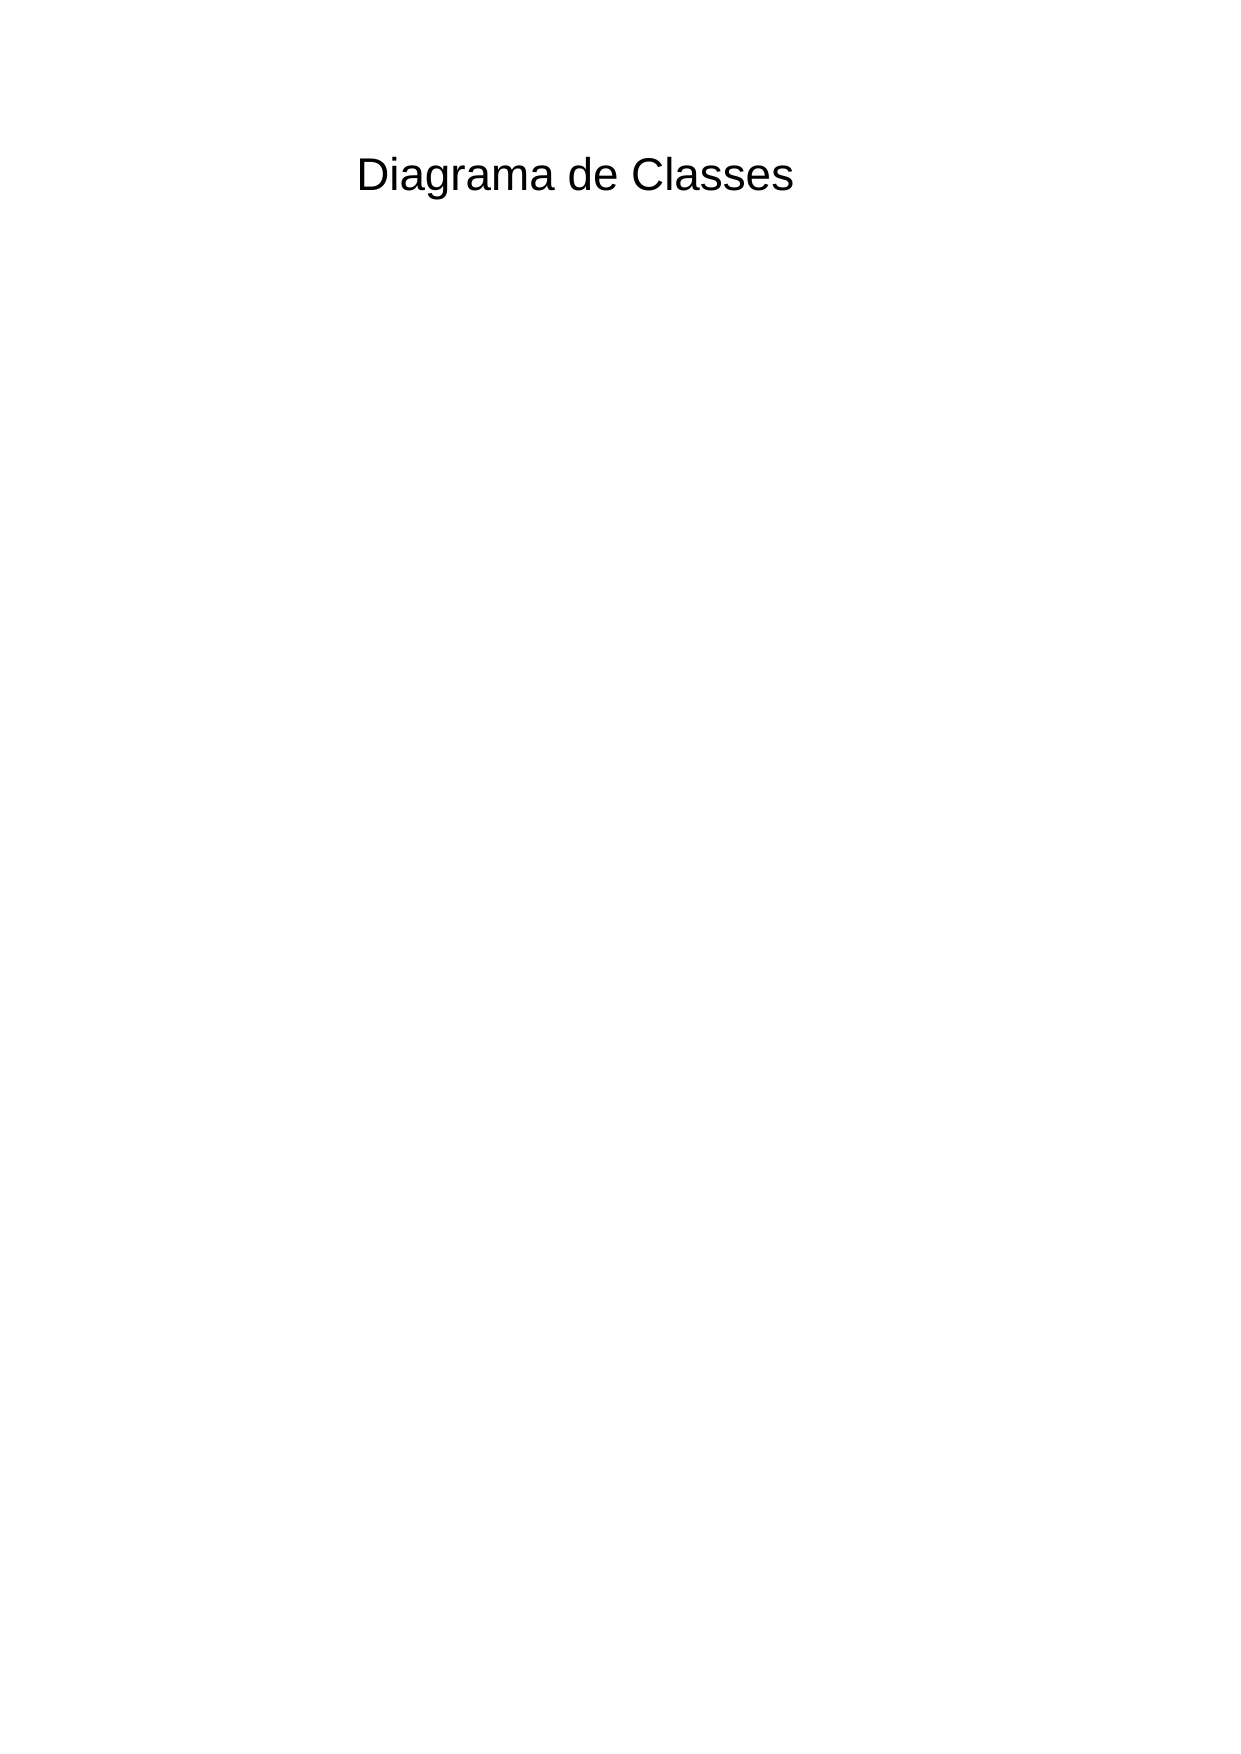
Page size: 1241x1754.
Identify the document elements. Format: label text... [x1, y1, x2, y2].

subtitle Diagrama de Classes [177, 148, 973, 200]
